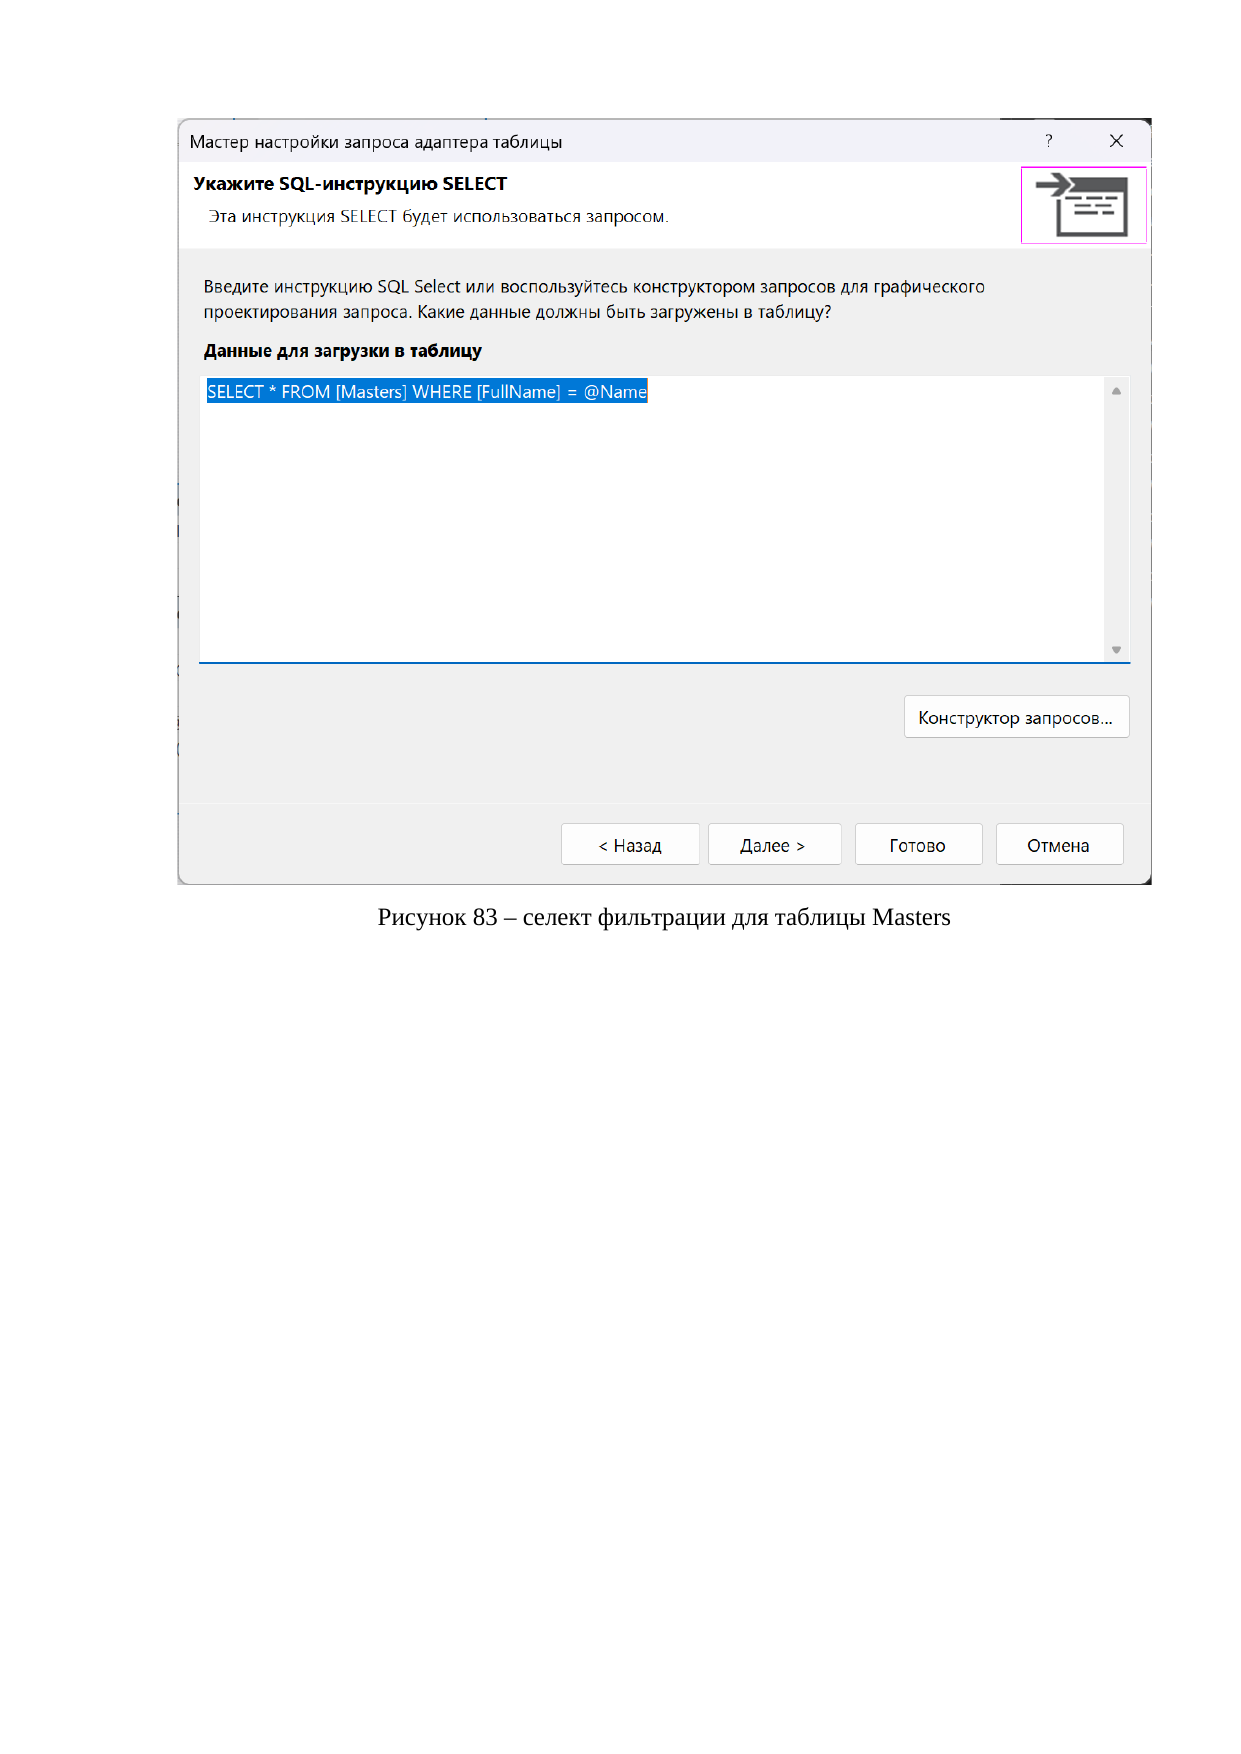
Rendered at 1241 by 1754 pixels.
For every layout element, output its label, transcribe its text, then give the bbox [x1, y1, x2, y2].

picture [177, 118, 1152, 885]
text Рисунок 83 – селект фильтрации для таблицы Masters [177, 902, 1152, 930]
